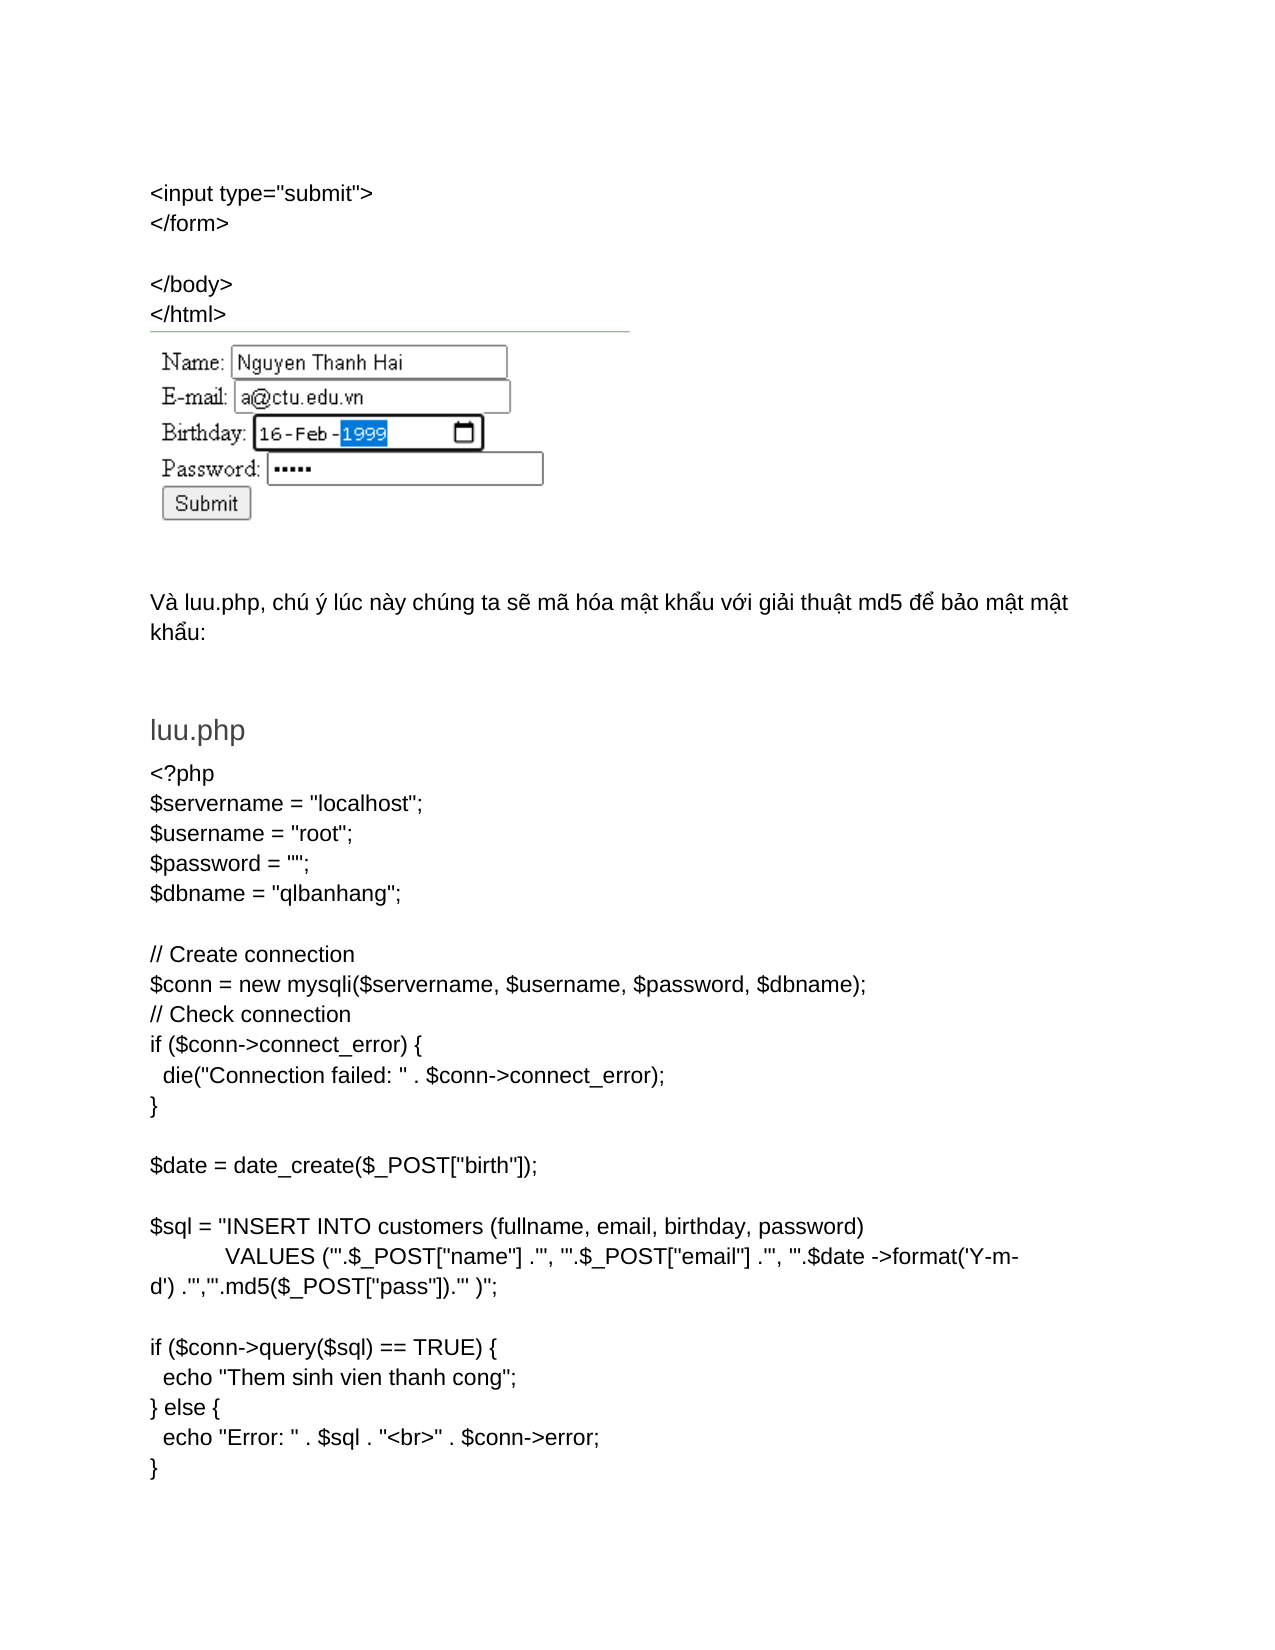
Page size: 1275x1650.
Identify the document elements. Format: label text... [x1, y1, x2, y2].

text echo "Error: " . $sql . "<br>" . $conn->error; [150, 1424, 1125, 1451]
text $password = ""; [150, 850, 1125, 877]
text <input type="submit"> [150, 180, 1125, 207]
text </form> [150, 210, 1125, 237]
subtitle luu.php [150, 713, 1125, 746]
text $dbname = "qlbanhang"; [150, 880, 1125, 907]
text echo "Them sinh vien thanh cong"; [150, 1364, 1125, 1390]
text // Create connection [150, 941, 1125, 967]
text if ($conn->connect_error) { [150, 1031, 1125, 1058]
text $conn = new mysqli($servername, $username, $password, $dbname); [150, 971, 1125, 997]
text VALUES ('".$_POST["name"] ."', '".$_POST["email"] ."', '".$date ->format('Y-m-d') ."','".md5($_POST["pass"])."' )"; [150, 1243, 1125, 1299]
text $username = "root"; [150, 820, 1125, 846]
text $sql = "INSERT INTO customers (fullname, email, birthday, password) [150, 1213, 1125, 1239]
text } [150, 1454, 1125, 1481]
picture [150, 331, 630, 555]
text // Check connection [150, 1001, 1125, 1028]
text } else { [150, 1394, 1125, 1420]
text $servername = "localhost"; [150, 790, 1125, 816]
text } [150, 1092, 1125, 1118]
text die("Connection failed: " . $conn->connect_error); [150, 1062, 1125, 1088]
text <?php [150, 759, 1125, 786]
text </html> [150, 301, 1125, 327]
text if ($conn->query($sql) == TRUE) { [150, 1333, 1125, 1360]
text </body> [150, 271, 1125, 297]
text $date = date_create($_POST["birth"]); [150, 1152, 1125, 1179]
text Và luu.php, chú ý lúc này chúng ta sẽ mã hóa mật khẩu với giải thuật md5 để bảo mật mật khẩu: [150, 589, 1125, 645]
